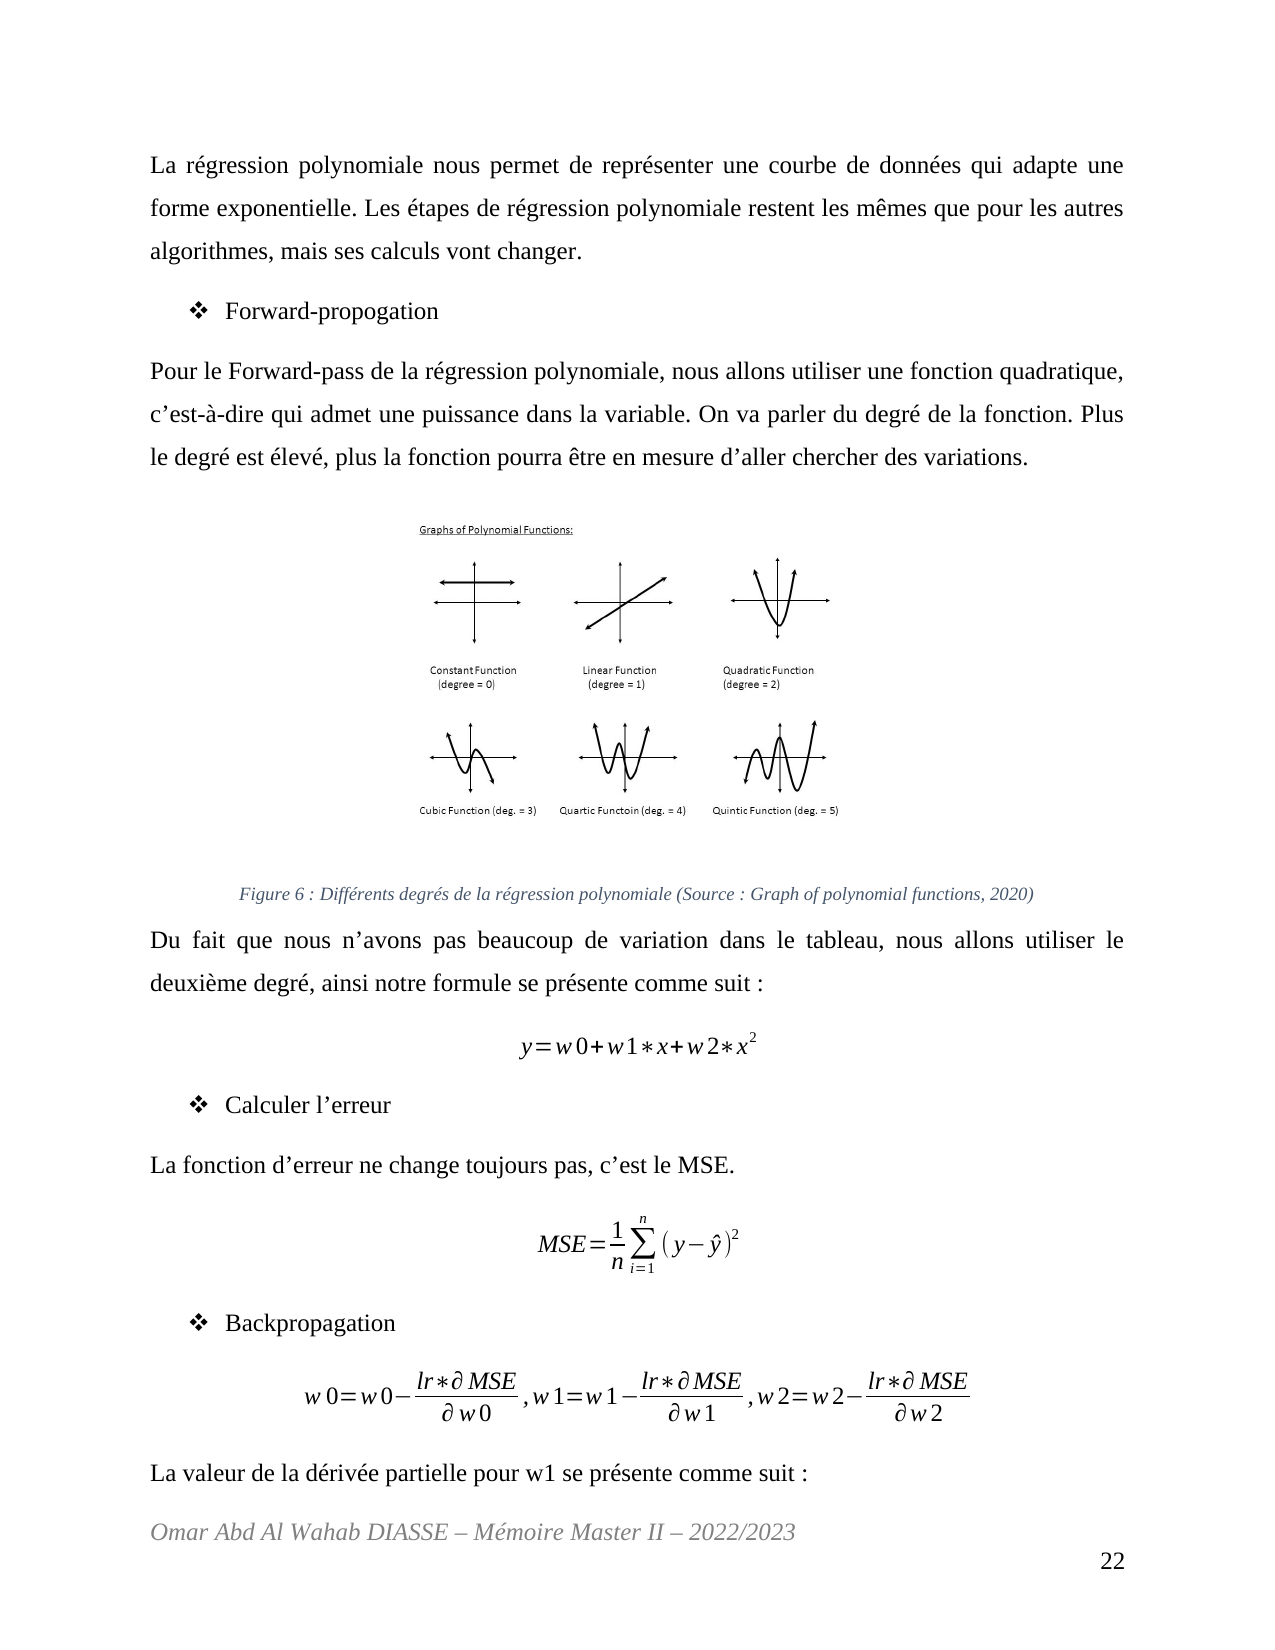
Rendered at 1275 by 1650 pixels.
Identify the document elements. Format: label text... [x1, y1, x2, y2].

text La valeur de la dérivée partielle pour w1 se présente comme suit : [150, 1458, 1125, 1487]
list Forward-propogation [187, 296, 1125, 325]
text Figure 6 : Différents degrés de la régression polynomiale (Source : Graph of polynomial functions, 2020) [150, 883, 1125, 904]
text Pour le Forward-pass de la régression polynomiale, nous allons utiliser une fonction quadratique, c’est-à-dire qui admet une puissance dans la variable. On va parler du degré de la fonction. Plus le degré est élevé, plus la fonction pourra être en mesure d’aller chercher des variations. [150, 356, 1125, 471]
list Backpropagation [187, 1308, 1125, 1337]
picture [404, 501, 871, 852]
text La fonction d’erreur ne change toujours pas, c’est le MSE. [150, 1150, 1125, 1179]
text Du fait que nous n’avons pas beaucoup de variation dans le tableau, nous allons utiliser le deuxième degré, ainsi notre formule se présente comme suit : [150, 925, 1125, 997]
text La régression polynomiale nous permet de représenter une courbe de données qui adapte une forme exponentielle. Les étapes de régression polynomiale restent les mêmes que pour les autres algorithmes, mais ses calculs vont changer. [150, 150, 1125, 265]
list Calculer l’erreur [187, 1090, 1125, 1119]
